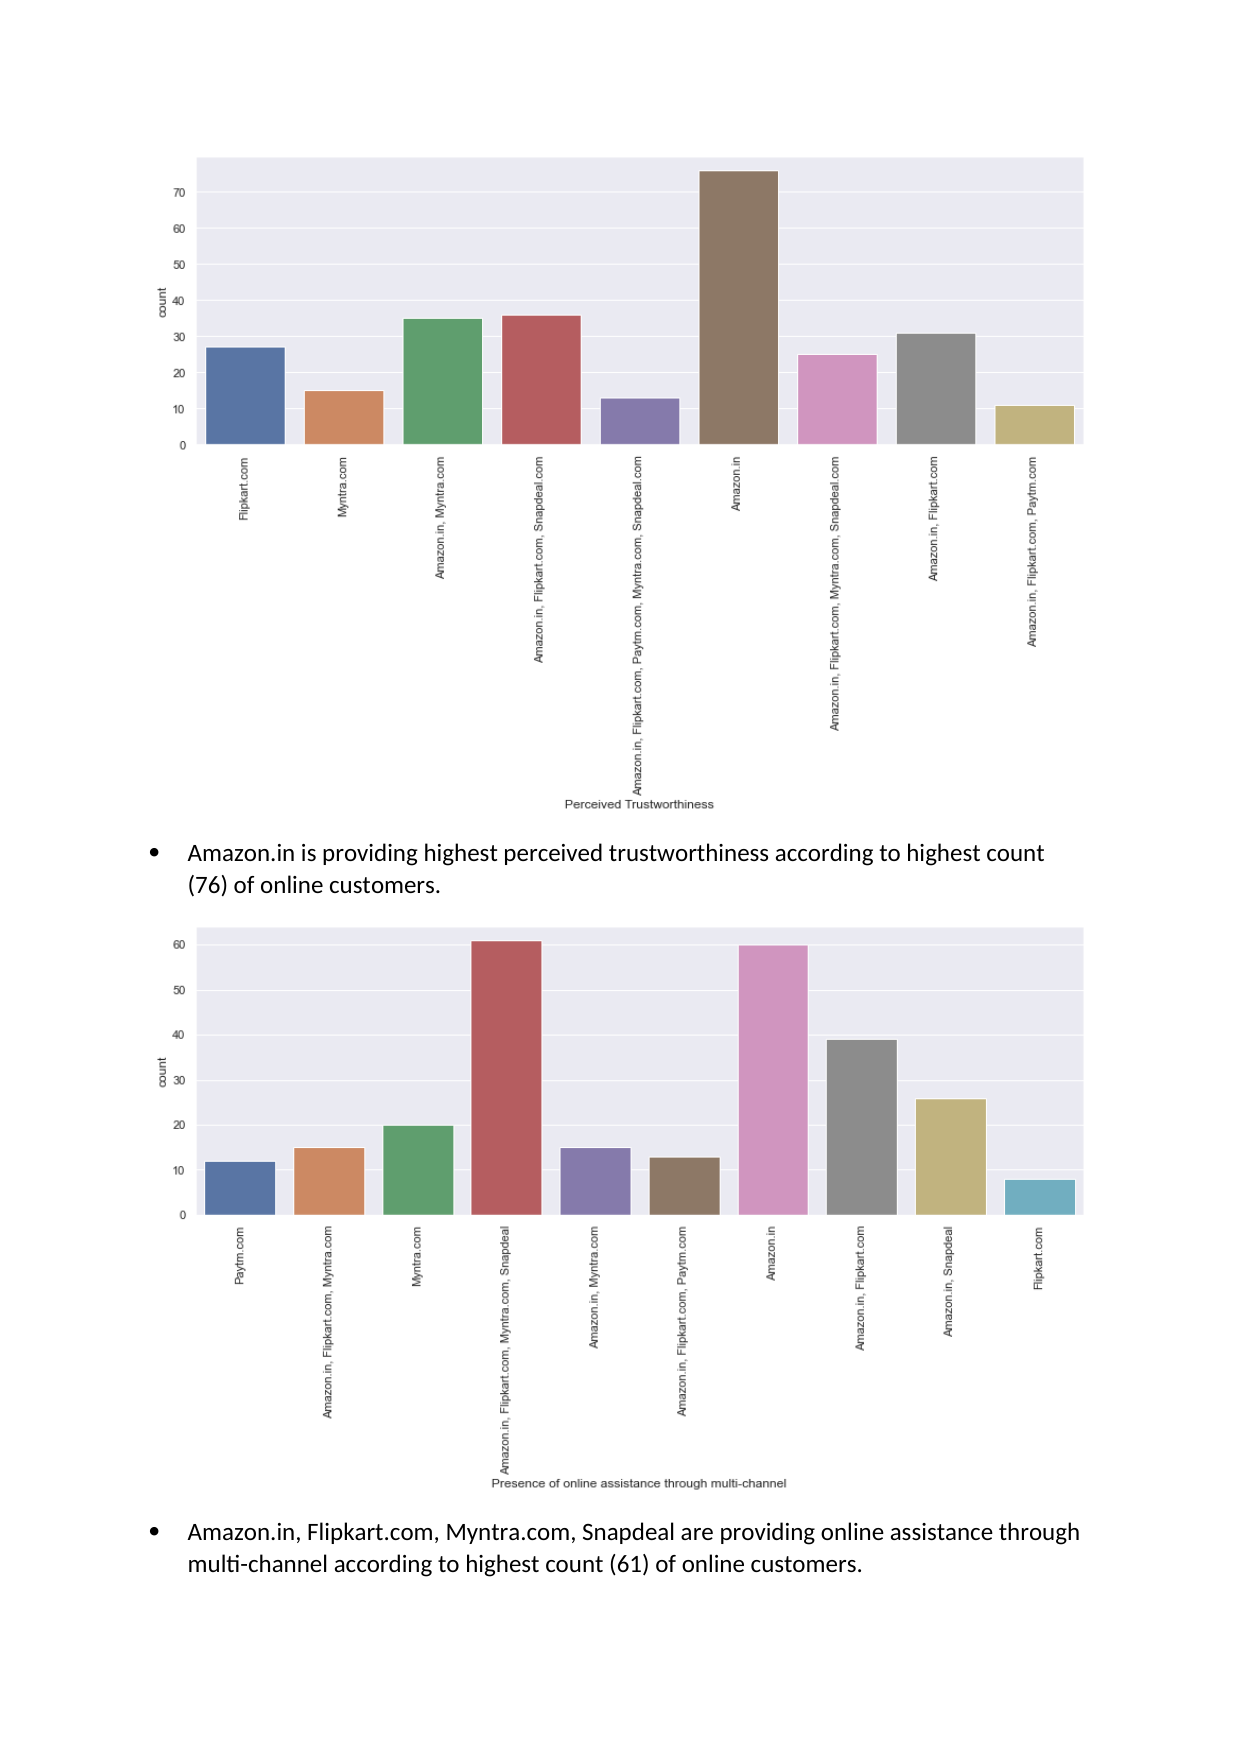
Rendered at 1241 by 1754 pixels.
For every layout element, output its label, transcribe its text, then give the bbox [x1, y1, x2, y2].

picture [150, 150, 1091, 818]
list Amazon.in is providing highest perceived trustworthiness according to highest count (76) of online customers. [150, 837, 1090, 900]
picture [150, 919, 1091, 1497]
list Amazon.in, Flipkart.com, Myntra.com, Snapdeal are providing online assistance through multi-channel according to highest count (61) of online customers. [150, 1516, 1090, 1579]
